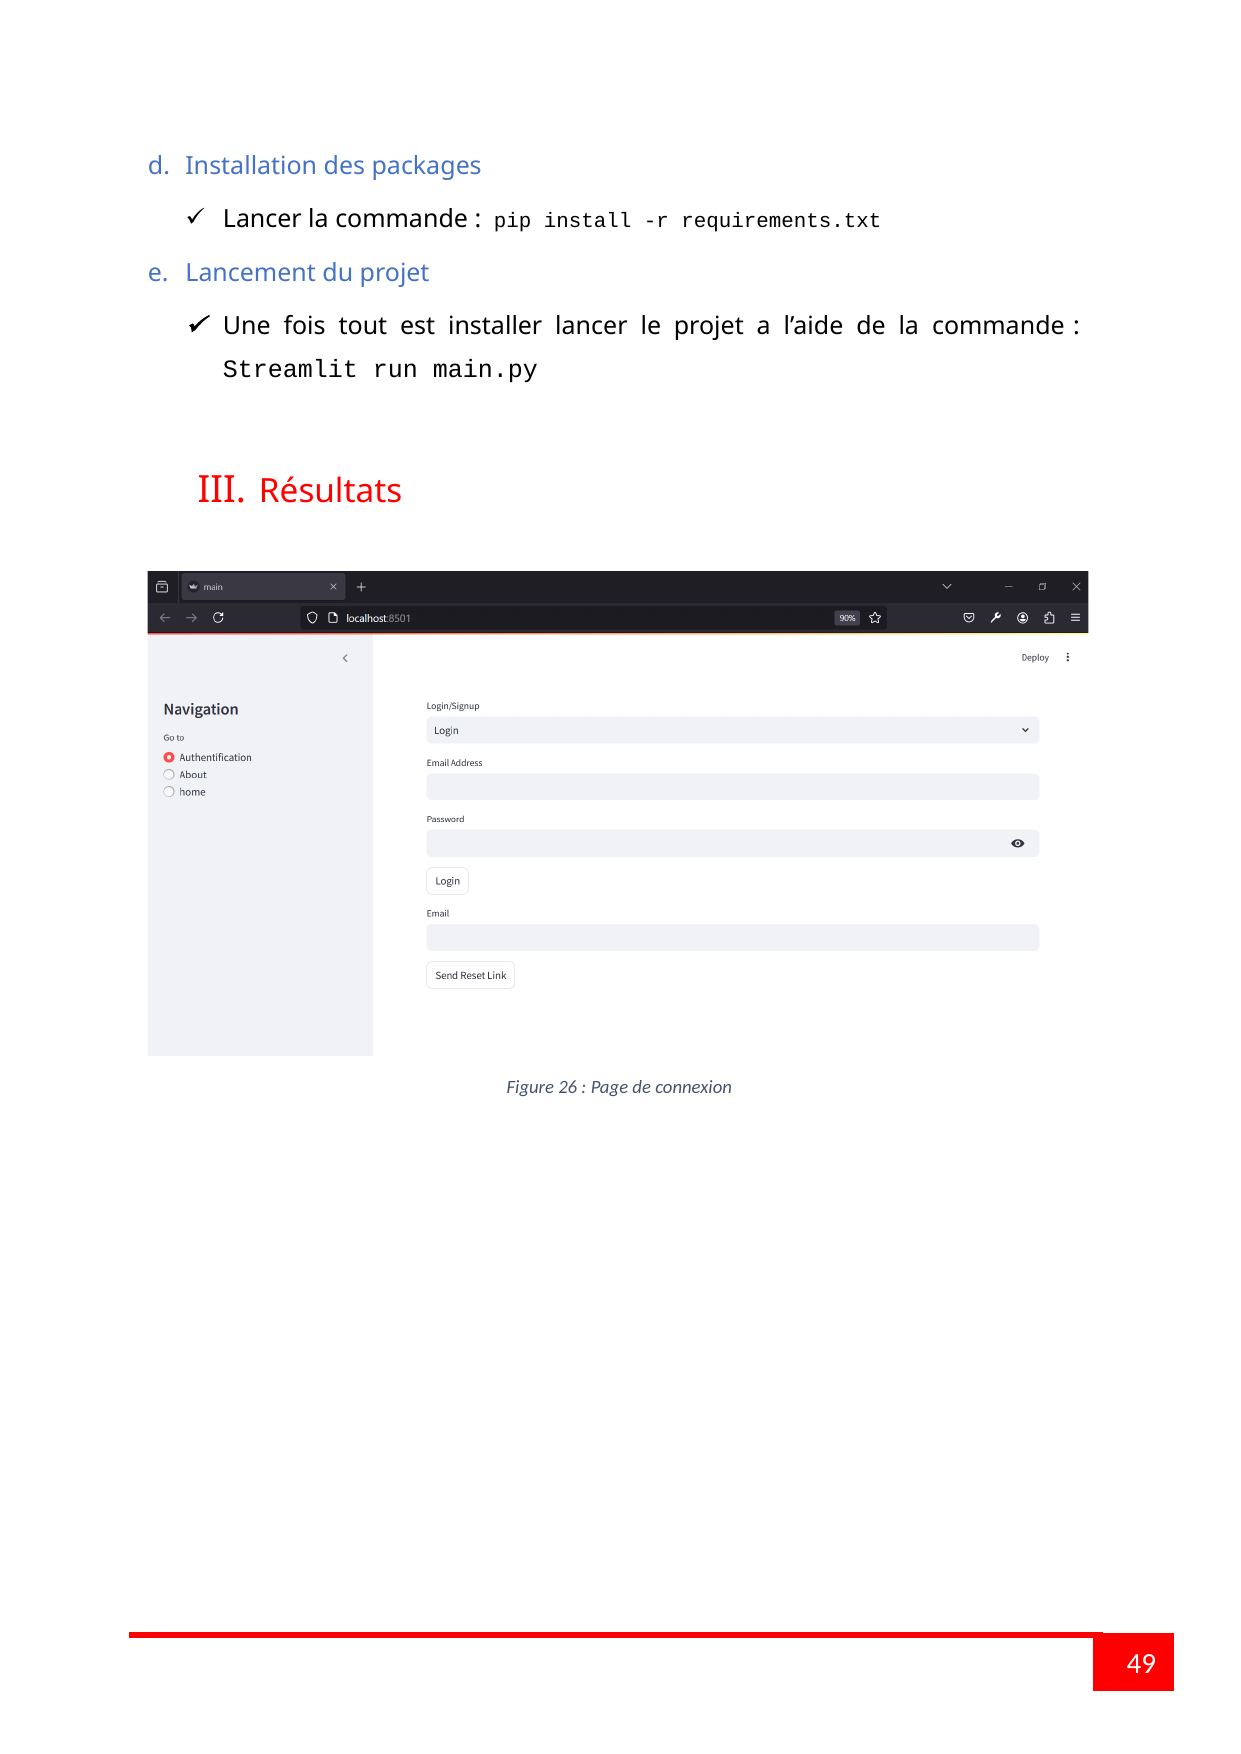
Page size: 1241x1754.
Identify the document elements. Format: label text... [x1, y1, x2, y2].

picture [147, 571, 1089, 1056]
list Lancer la commande : pip install -r requirements.txt [185, 201, 1093, 235]
list Une fois tout est installer lancer le projet a l’aide de la commande : Streamlit run main.py [185, 308, 1093, 384]
text Figure 26 : Page de connexion [148, 1075, 1093, 1098]
text Lancement du projet [148, 254, 1093, 288]
text Résultats [221, 462, 1093, 513]
text Installation des packages [148, 148, 1093, 182]
